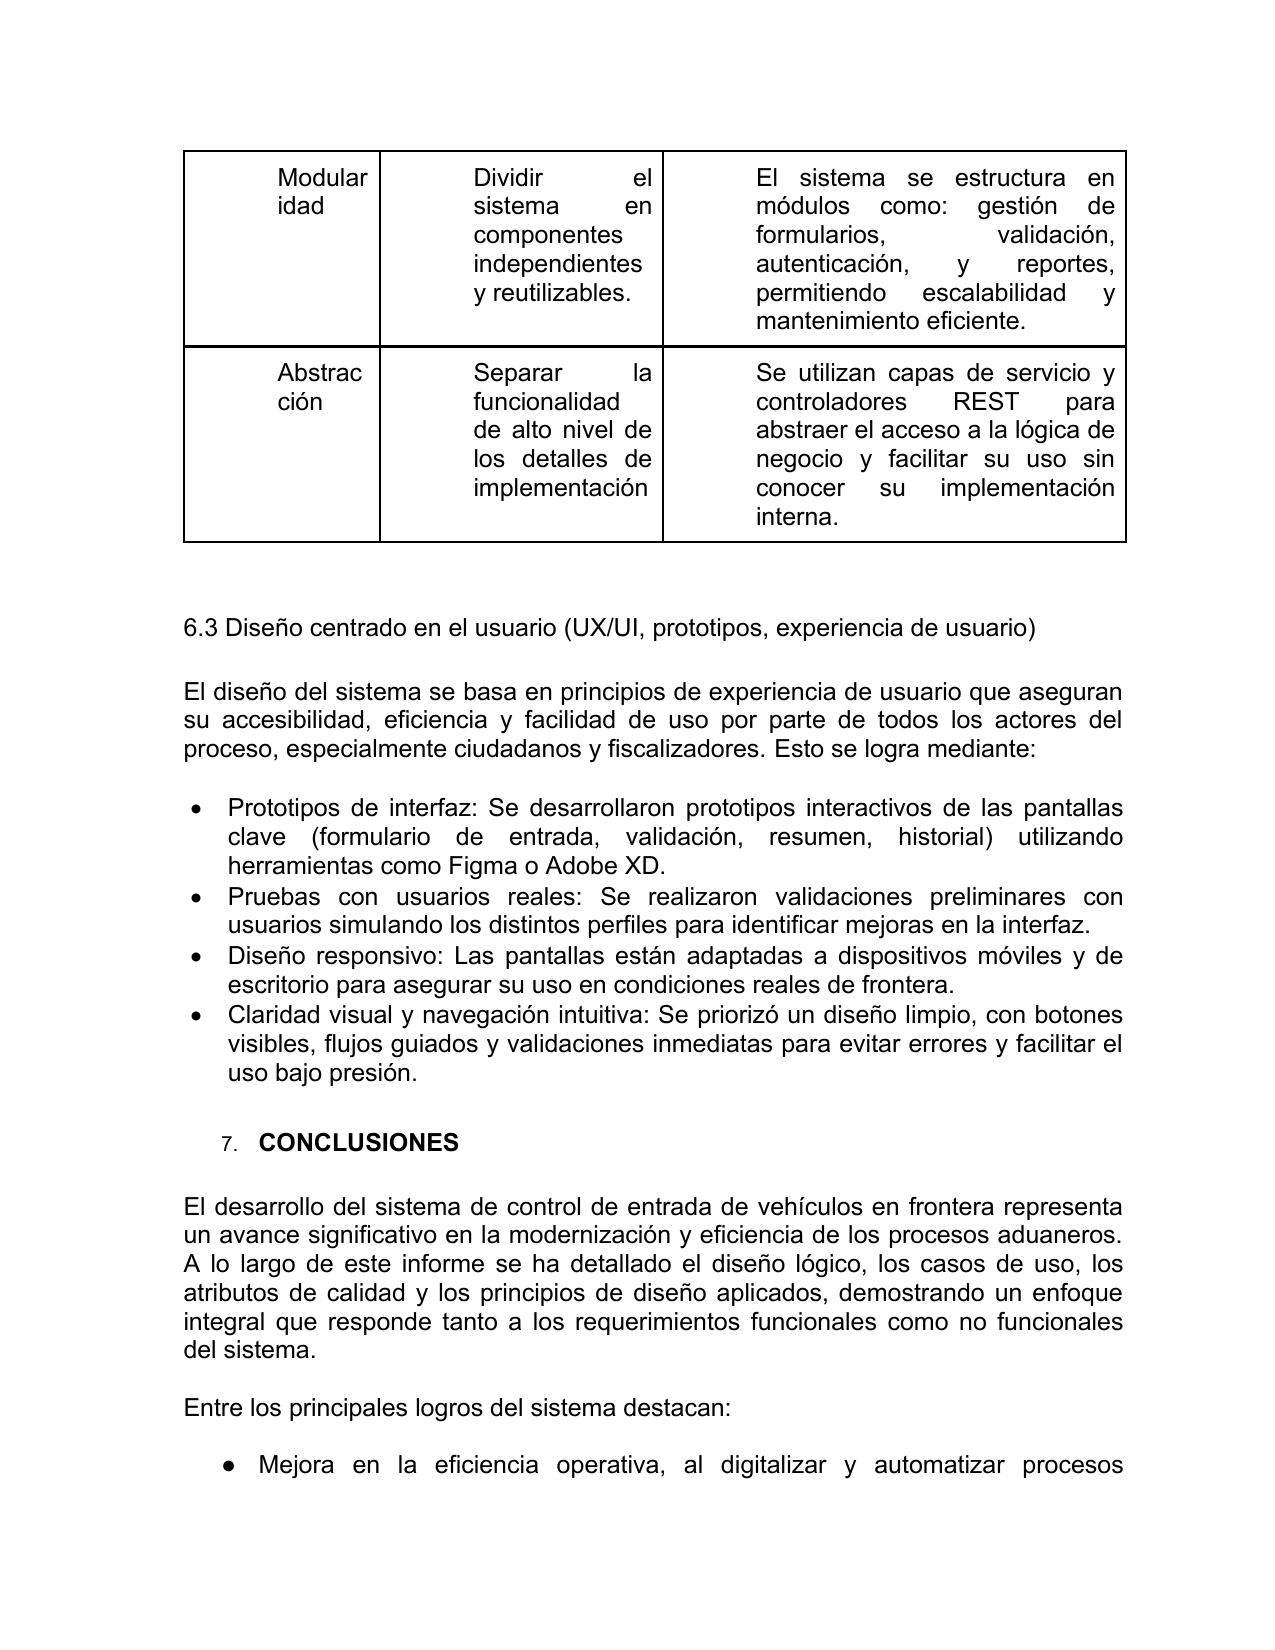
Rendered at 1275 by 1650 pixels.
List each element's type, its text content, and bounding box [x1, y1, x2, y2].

list Claridad visual y navegación intuitiva: Se priorizó un diseño limpio, con botones visibles, flujos guiados y validaciones inmediatas para evitar errores y facilitar el uso bajo presión. [190, 998, 1125, 1087]
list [221, 1450, 1125, 1479]
table_cell El sistema se estructura en módulos como: gestión de formularios, validación, autenticación, y reportes, permitiendo escalabilidad y mantenimiento eficiente. [664, 152, 1125, 345]
table_cell Abstracción [185, 348, 379, 541]
table_cell Se utilizan capas de servicio y controladores REST para abstraer el acceso a la lógica de negocio y facilitar su uso sin conocer su implementación interna. [664, 348, 1125, 541]
table_cell Modularidad [185, 152, 379, 345]
table_cell Dividir el sistema en componentes independientes y reutilizables. [381, 152, 662, 345]
list Prototipos de interfaz: Se desarrollaron prototipos interactivos de las pantallas clave (formulario de entrada, validación, resumen, historial) utilizando herramientas como Figma o Adobe XD. [190, 792, 1125, 880]
table_cell Separar la funcionalidad de alto nivel de los detalles de implementación [381, 348, 662, 541]
list Diseño responsivo: Las pantallas están adaptadas a dispositivos móviles y de escritorio para asegurar su uso en condiciones reales de frontera. [190, 939, 1125, 998]
list Pruebas con usuarios reales: Se realizaron validaciones preliminares con usuarios simulando los distintos perfiles para identificar mejoras en la interfaz. [190, 880, 1125, 939]
text El desarrollo del sistema de control de entrada de vehículos en frontera representa un avance significativo en la modernización y eficiencia de los procesos aduaneros. A lo largo de este informe se ha detallado el diseño lógico, los casos de uso, los atributos de calidad y los principios de diseño aplicados, demostrando un enfoque integral que responde tanto a los requerimientos funcionales como no funcionales del sistema. [183, 1192, 1125, 1364]
subtitle 6.3 Diseño centrado en el usuario (UX/UI, prototipos, experiencia de usuario) [183, 613, 1125, 642]
text El diseño del sistema se basa en principios de experiencia de usuario que aseguran su accesibilidad, eficiencia y facilidad de uso por parte de todos los actores del proceso, especialmente ciudadanos y fiscalizadores. Esto se logra mediante: [183, 677, 1125, 763]
text Entre los principales logros del sistema destacan: [183, 1393, 1125, 1422]
subtitle CONCLUSIONES [221, 1128, 1125, 1157]
